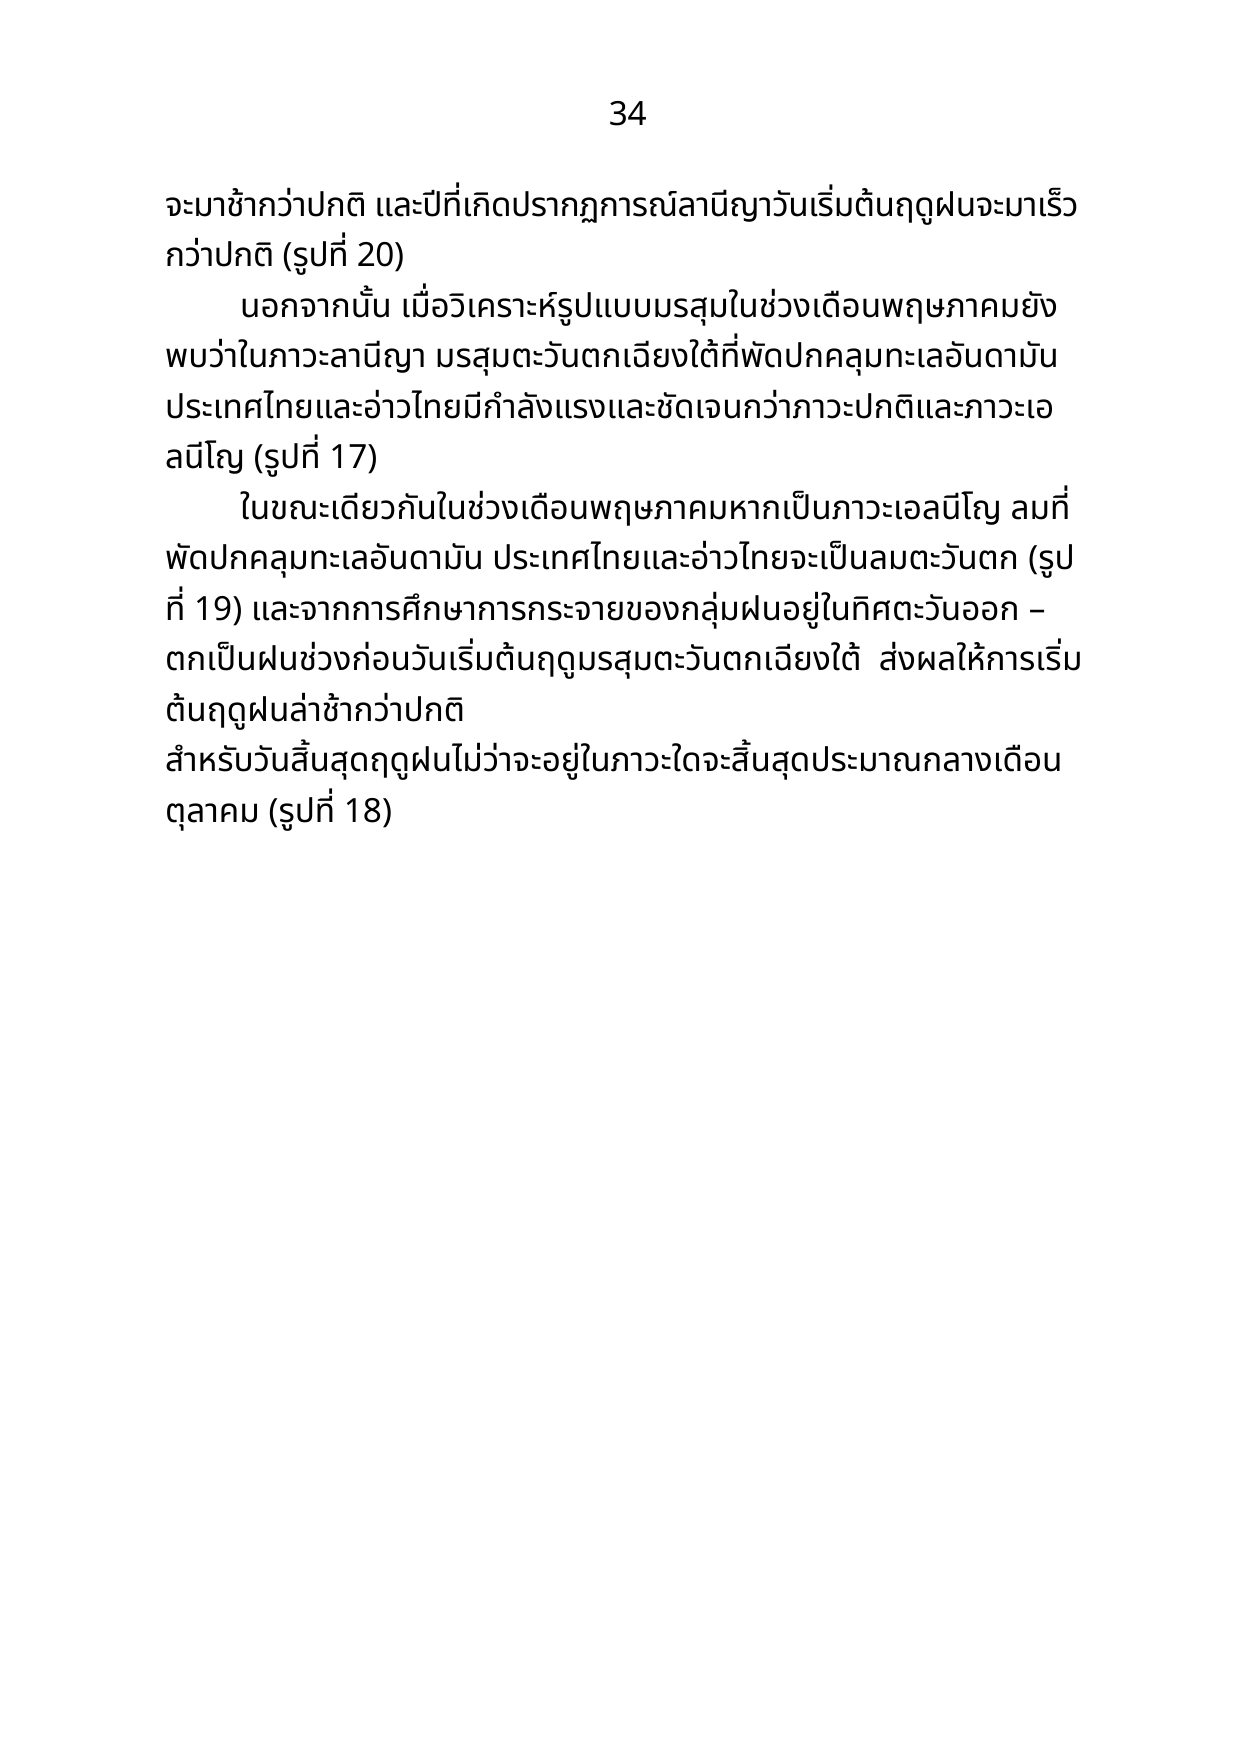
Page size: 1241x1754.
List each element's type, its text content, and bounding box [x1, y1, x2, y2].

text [165, 181, 1090, 282]
text ในขณะเดียวกันในช่วงเดือนพฤษภาคมหากเป็นภาวะเอลนีโญ ลมที่พัดปกคลุมทะเลอันดามัน ประเทศไทยและอ่าวไทยจะเป็นลมตะวันตก (รูปที่ 19) และจากการศึกษาการกระจายของกลุ่มฝนอยู่ในทิศตะวันออก – ตกเป็นฝนช่วงก่อนวันเริ่มต้นฤดูมรสุมตะวันตกเฉียงใต้ ส่งผลให้การเริ่มต้นฤดูฝนล่าช้ากว่าปกติ [165, 484, 1090, 736]
text สำหรับวันสิ้นสุดฤดูฝนไม่ว่าจะอยู่ในภาวะใดจะสิ้นสุดประมาณกลางเดือนตุลาคม (รูปที่ 18) [165, 736, 1090, 837]
text นอกจากนั้น เมื่อวิเคราะห์รูปแบบมรสุมในช่วงเดือนพฤษภาคมยังพบว่าในภาวะลานีญา มรสุมตะวันตกเฉียงใต้ที่พัดปกคลุมทะเลอันดามัน ประเทศไทยและอ่าวไทยมีกำลังแรงและชัดเจนกว่าภาวะปกติและภาวะเอลนีโญ (รูปที่ 17) [165, 282, 1090, 484]
